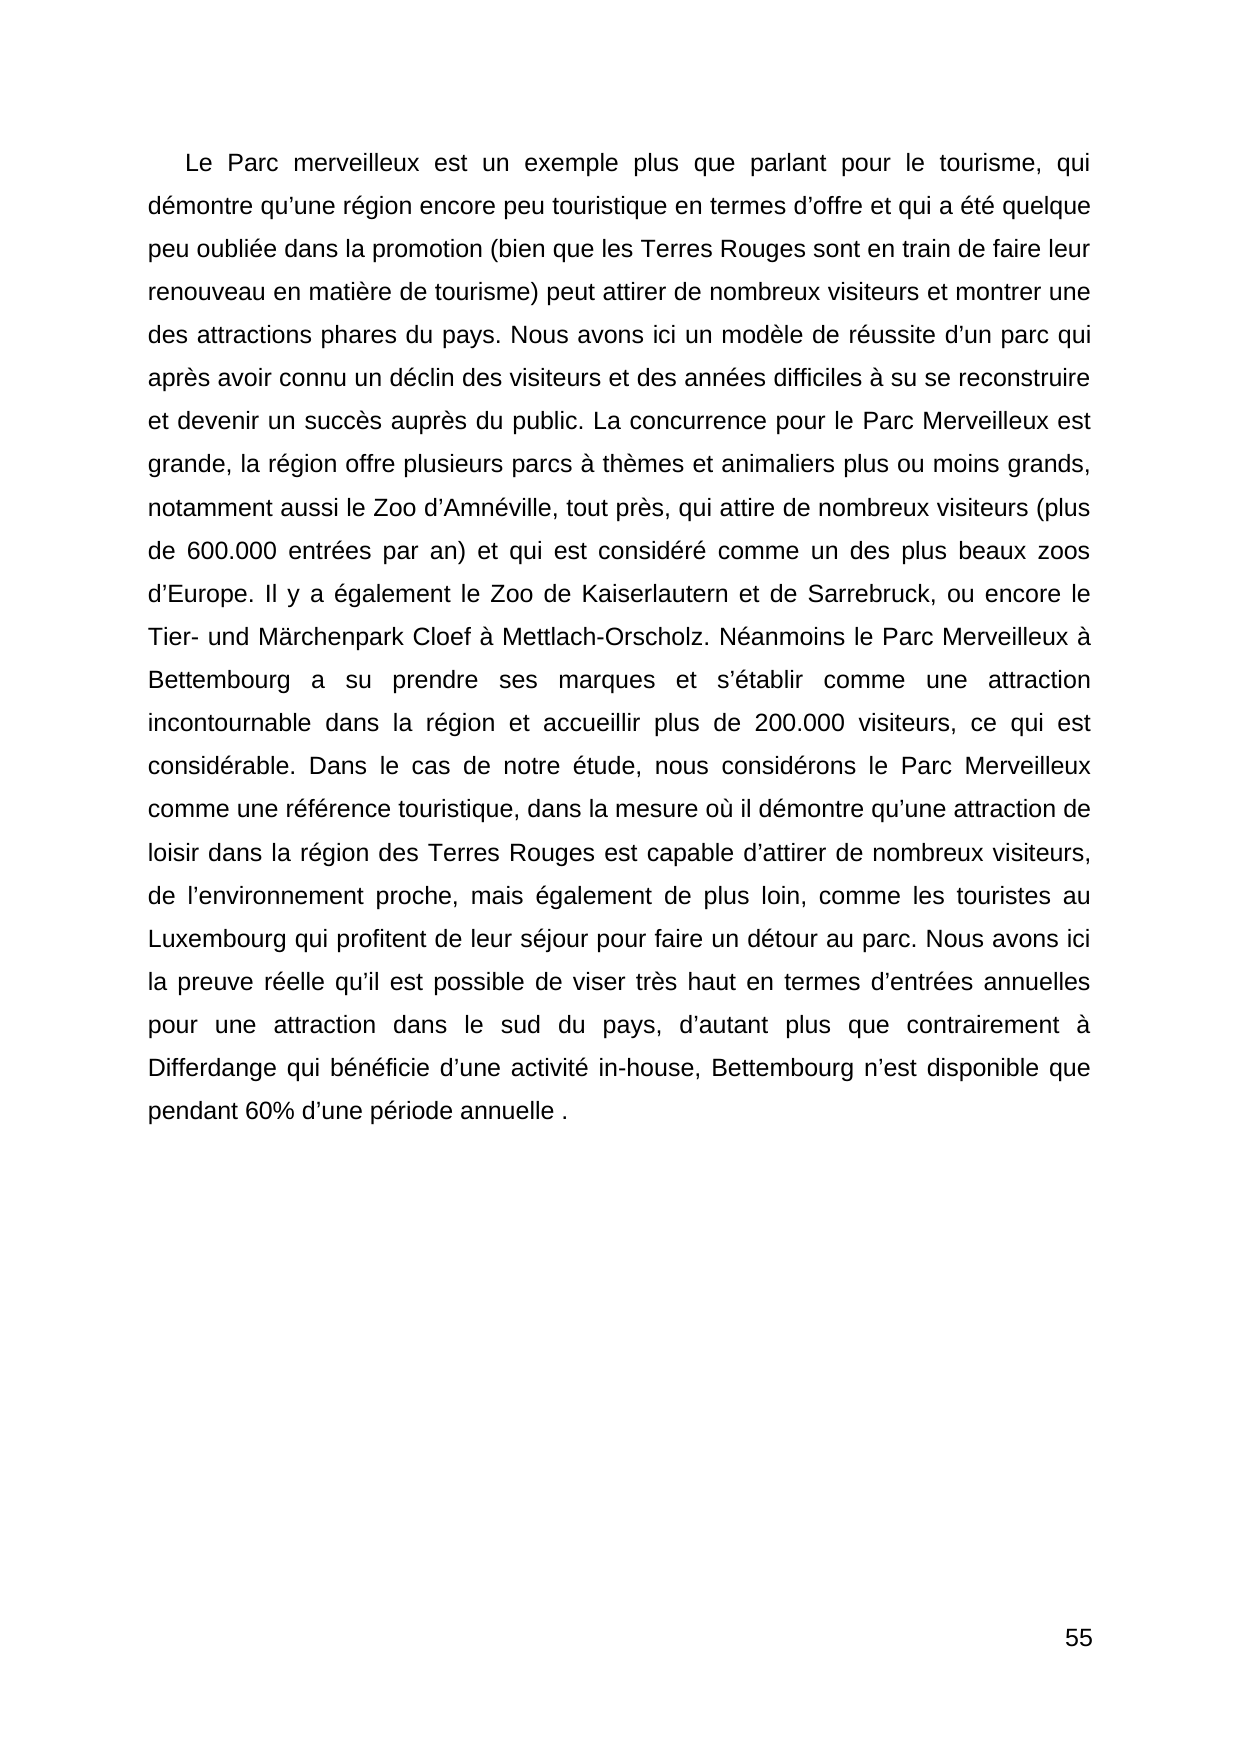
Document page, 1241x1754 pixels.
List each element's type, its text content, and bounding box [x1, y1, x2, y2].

text Le Parc merveilleux est un exemple plus que parlant pour le tourisme, qui démontre qu’une région encore peu touristique en termes d’offre et qui a été quelque peu oubliée dans la promotion (bien que les Terres Rouges sont en train de faire leur renouveau en matière de tourisme) peut attirer de nombreux visiteurs et montrer une des attractions phares du pays. Nous avons ici un modèle de réussite d’un parc qui après avoir connu un déclin des visiteurs et des années difficiles à su se reconstruire et devenir un succès auprès du public. La concurrence pour le Parc Merveilleux est grande, la région offre plusieurs parcs à thèmes et animaliers plus ou moins grands, notamment aussi le Zoo d’Amnéville, tout près, qui attire de nombreux visiteurs (plus de 600.000 entrées par an) et qui est considéré comme un des plus beaux zoos d’Europe. Il y a également le Zoo de Kaiserlautern et de Sarrebruck, ou encore le Tier- und Märchenpark Cloef à Mettlach-Orscholz. Néanmoins le Parc Merveilleux à Bettembourg a su prendre ses marques et s’établir comme une attraction incontournable dans la région et accueillir plus de 200.000 visiteurs, ce qui est considérable. Dans le cas de notre étude, nous considérons le Parc Merveilleux comme une référence touristique, dans la mesure où il démontre qu’une attraction de loisir dans la région des Terres Rouges est capable d’attirer de nombreux visiteurs, de l’environnement proche, mais également de plus loin, comme les touristes au Luxembourg qui profitent de leur séjour pour faire un détour au parc. Nous avons ici la preuve réelle qu’il est possible de viser très haut en termes d’entrées annuelles pour une attraction dans le sud du pays, d’autant plus que contrairement à Differdange qui bénéficie d’une activité in-house, Bettembourg n’est disponible que pendant 60% d’une période annuelle . [148, 148, 1093, 1125]
